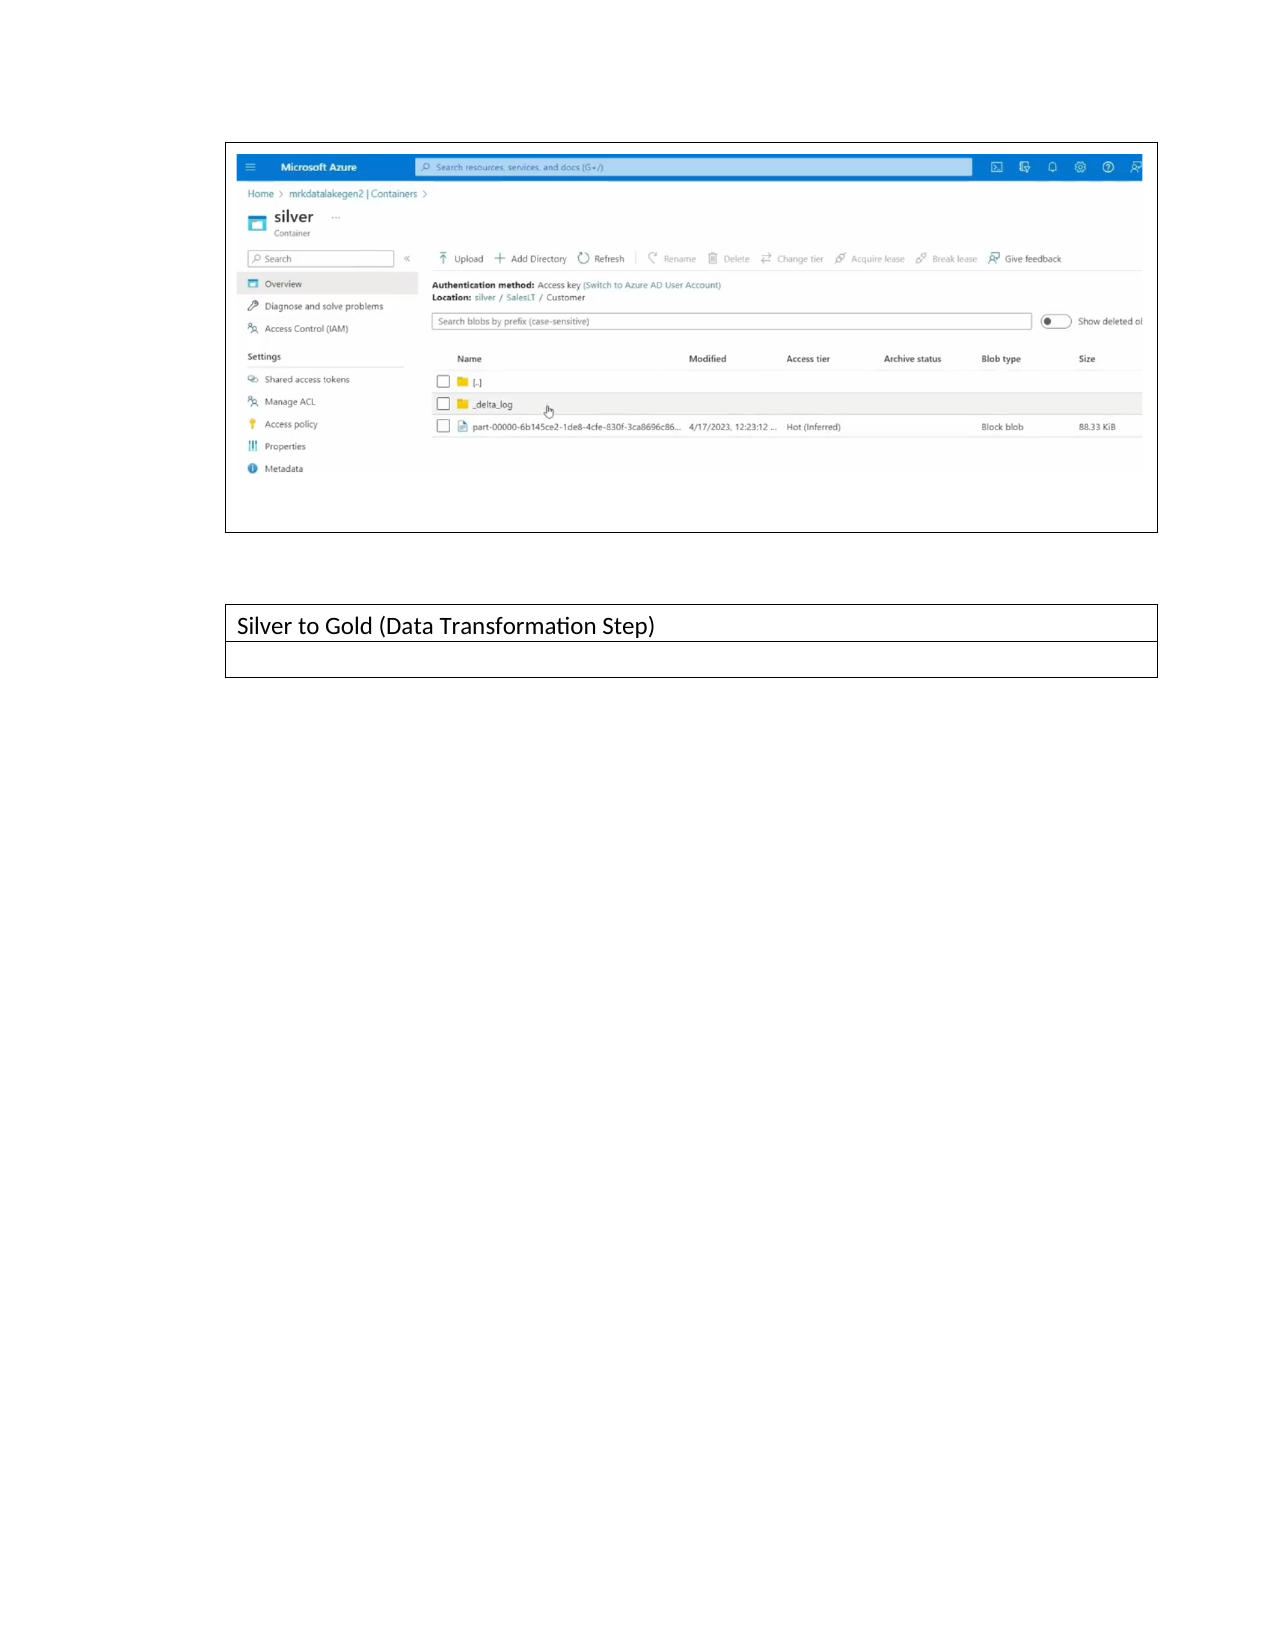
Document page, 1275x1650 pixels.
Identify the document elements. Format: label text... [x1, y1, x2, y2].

table_cell [226, 143, 1157, 532]
table_header Silver to Gold (Data Transformation Step) [226, 605, 1157, 641]
picture [236, 154, 1142, 474]
table_cell [226, 642, 1157, 677]
